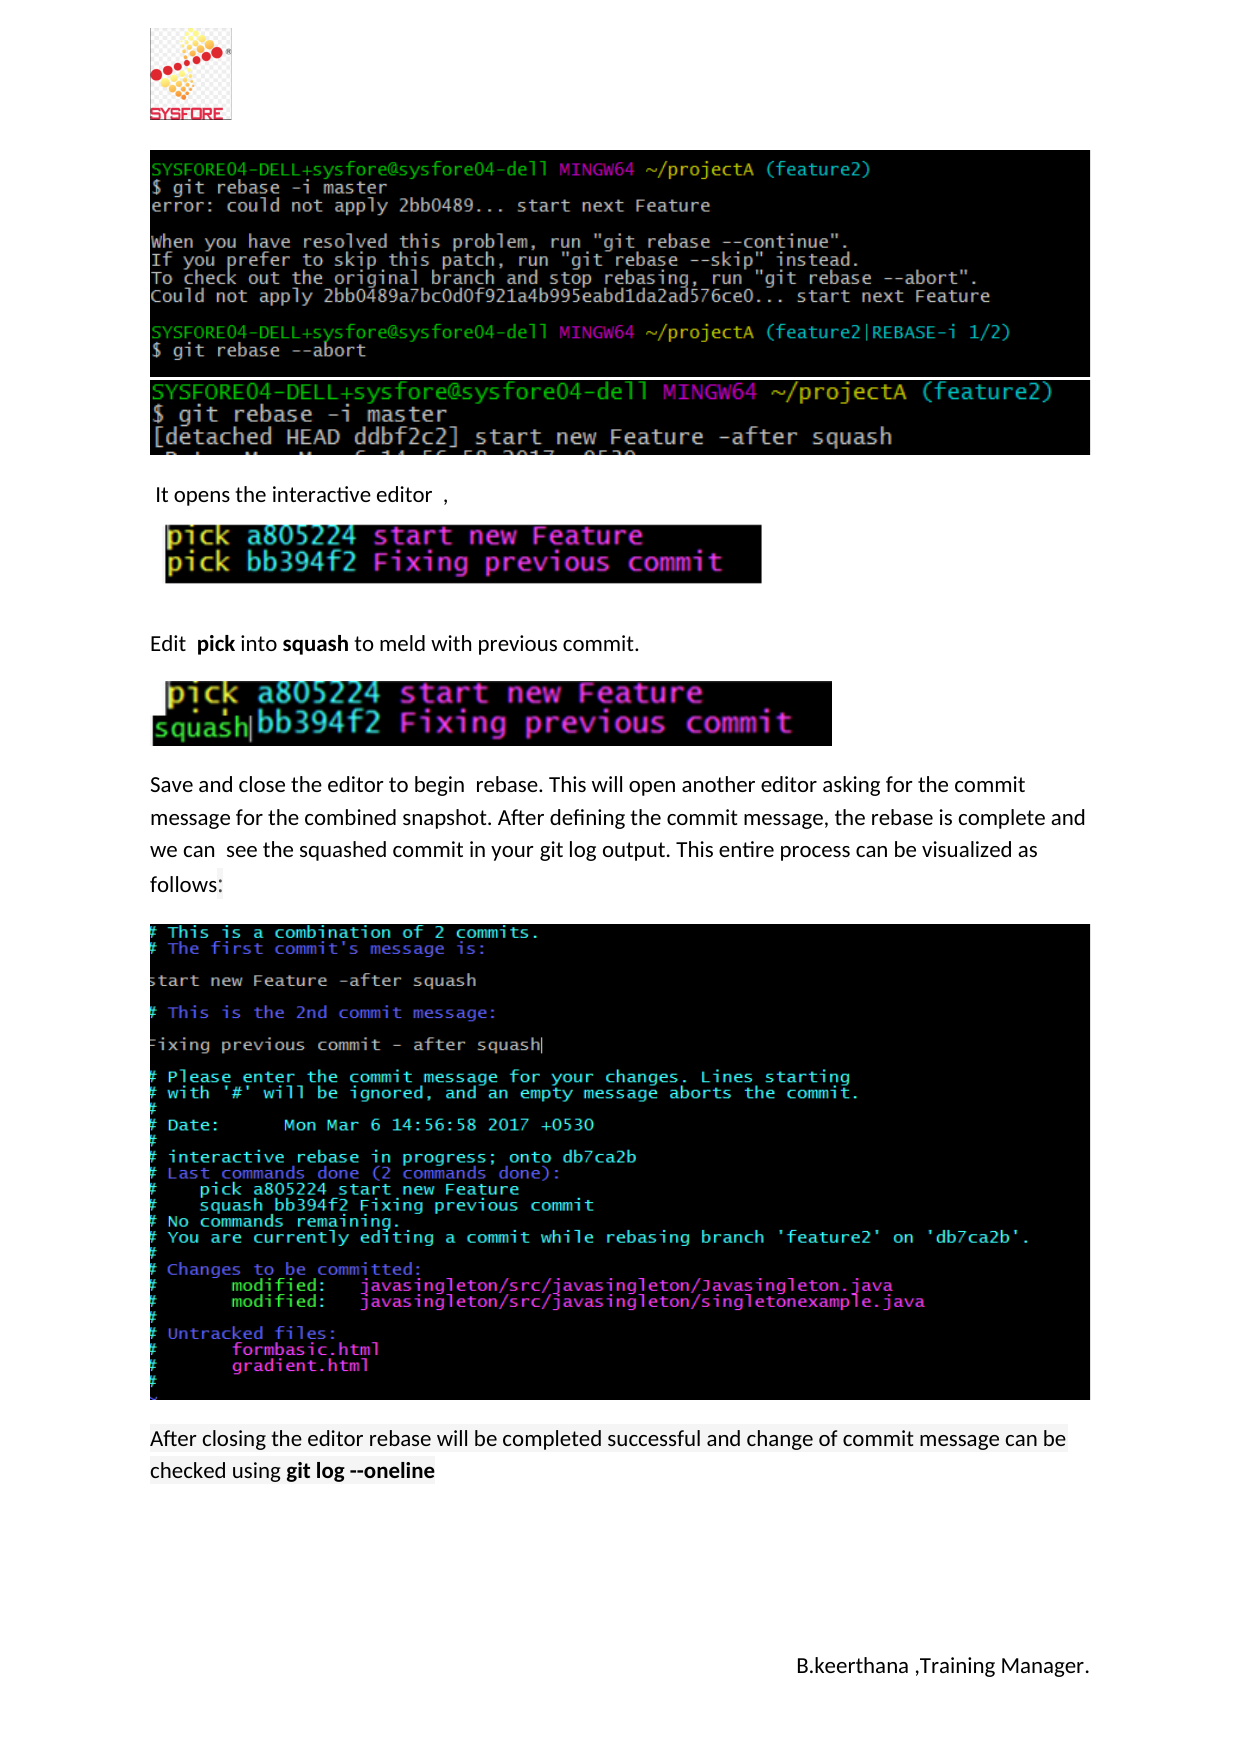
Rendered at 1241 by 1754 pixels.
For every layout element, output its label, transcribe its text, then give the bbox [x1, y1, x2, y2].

picture [150, 681, 832, 746]
picture [150, 28, 232, 120]
picture [150, 150, 1091, 377]
picture [150, 512, 800, 604]
text After closing the editor rebase will be completed successful and change of commit message can be checked using git log --oneline [150, 1424, 1090, 1484]
text Edit pick into squash to meld with previous commit. [150, 629, 1090, 657]
text Save and close the editor to begin rebase. This will open another editor asking for the commit message for the combined snapshot. After defining the commit message, the rebase is complete and we can see the squashed commit in your git log output. This entire process can be visualized as follows: [150, 771, 1090, 899]
picture [150, 380, 1091, 455]
picture [150, 924, 1091, 1400]
